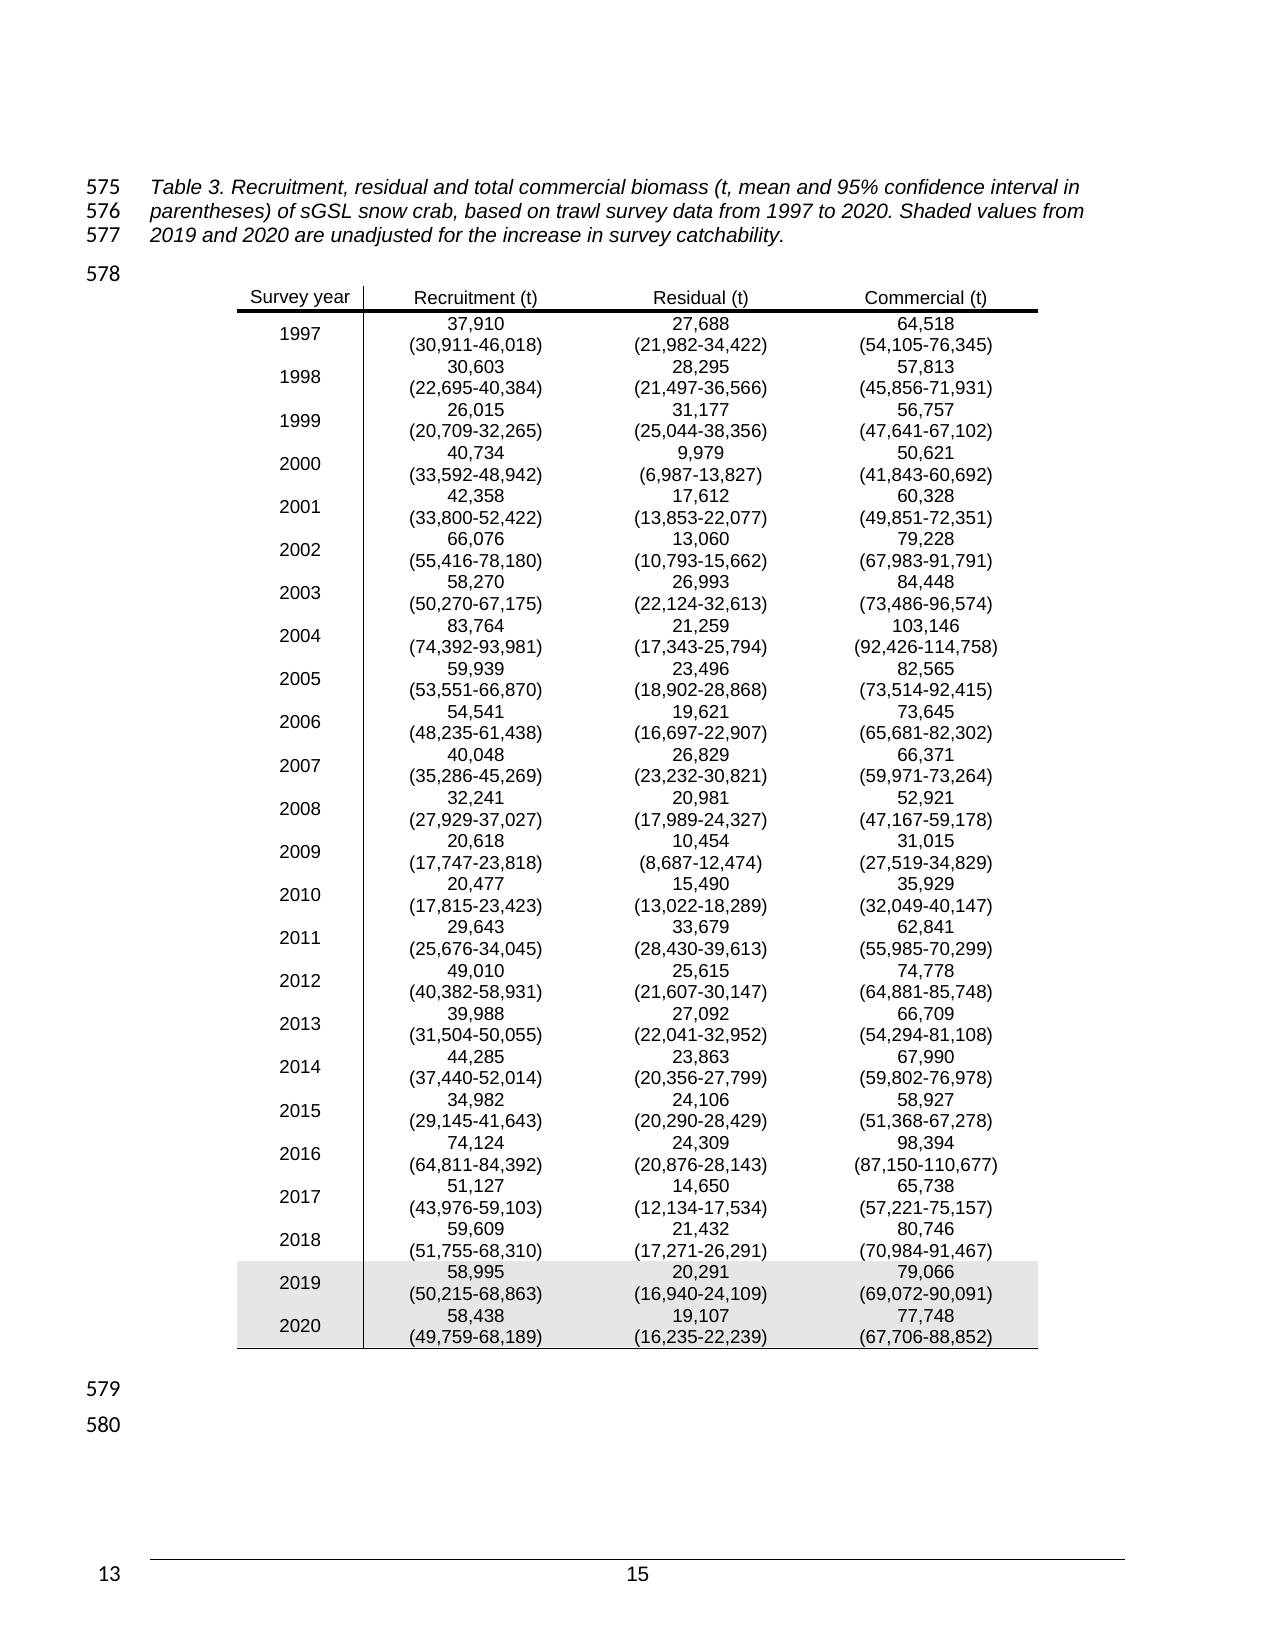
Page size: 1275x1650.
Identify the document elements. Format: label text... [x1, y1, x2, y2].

table_cell 59,939 (53,551-66,870) [364, 658, 588, 701]
table_cell 2015 [237, 1089, 363, 1132]
table_cell 82,565 (73,514-92,415) [813, 658, 1038, 701]
table_cell 20,291 (16,940-24,109) [588, 1261, 813, 1304]
table_cell 77,748 (67,706-88,852) [813, 1304, 1038, 1347]
table_cell 2016 [237, 1132, 363, 1175]
table_header Residual (t) [588, 286, 813, 309]
table_cell 2006 [237, 701, 363, 744]
table_cell 2001 [237, 485, 363, 528]
table_cell 73,645 (65,681-82,302) [813, 701, 1038, 744]
table_cell 62,841 (55,985-70,299) [813, 916, 1038, 959]
table_cell 1999 [237, 399, 363, 442]
table_cell 79,066 (69,072-90,091) [813, 1261, 1038, 1304]
table_cell 64,518 (54,105-76,345) [813, 313, 1038, 356]
table_cell 39,988 (31,504-50,055) [364, 1003, 588, 1046]
table_cell 15,490 (13,022-18,289) [588, 873, 813, 916]
table_cell 2010 [237, 873, 363, 916]
table_cell 19,107 (16,235-22,239) [588, 1304, 813, 1347]
text Table 3. Recruitment, residual and total commercial biomass (t, mean and 95% confidence interval in parentheses) of sGSL snow crab, based on trawl survey data from 1997 to 2020. Shaded values from 2019 and 2020 are unadjusted for the increase in survey catchability. [150, 175, 1125, 247]
table_cell 57,813 (45,856-71,931) [813, 356, 1038, 399]
table_cell 2019 [237, 1261, 363, 1304]
table_cell 2004 [237, 614, 363, 657]
table_cell 13,060 (10,793-15,662) [588, 528, 813, 571]
table_cell 14,650 (12,134-17,534) [588, 1175, 813, 1218]
table_cell 28,295 (21,497-36,566) [588, 356, 813, 399]
table_cell 21,432 (17,271-26,291) [588, 1218, 813, 1261]
table_cell 2018 [237, 1218, 363, 1261]
table_cell 40,048 (35,286-45,269) [364, 744, 588, 787]
table_cell 32,241 (27,929-37,027) [364, 787, 588, 830]
table_cell 34,982 (29,145-41,643) [364, 1089, 588, 1132]
table_cell 2003 [237, 571, 363, 614]
table_cell 2017 [237, 1175, 363, 1218]
table_cell 27,688 (21,982-34,422) [588, 313, 813, 356]
table_cell 9,979 (6,987-13,827) [588, 442, 813, 485]
table_cell 2013 [237, 1003, 363, 1046]
table_cell 50,621 (41,843-60,692) [813, 442, 1038, 485]
table_cell 2009 [237, 830, 363, 873]
table_cell 19,621 (16,697-22,907) [588, 701, 813, 744]
table_cell 2011 [237, 916, 363, 959]
table_cell 24,309 (20,876-28,143) [588, 1132, 813, 1175]
table_cell 58,270 (50,270-67,175) [364, 571, 588, 614]
table_cell 40,734 (33,592-48,942) [364, 442, 588, 485]
table_cell 2012 [237, 959, 363, 1002]
table_cell 58,927 (51,368-67,278) [813, 1089, 1038, 1132]
table_cell 2014 [237, 1046, 363, 1089]
table_cell 58,438 (49,759-68,189) [364, 1304, 588, 1347]
table_cell 65,738 (57,221-75,157) [813, 1175, 1038, 1218]
table_cell 83,764 (74,392-93,981) [364, 614, 588, 657]
table_cell 2020 [237, 1304, 363, 1347]
table_cell 26,993 (22,124-32,613) [588, 571, 813, 614]
table_cell 30,603 (22,695-40,384) [364, 356, 588, 399]
table_cell 103,146 (92,426-114,758) [813, 614, 1038, 657]
table_cell 84,448 (73,486-96,574) [813, 571, 1038, 614]
table_cell 20,477 (17,815-23,423) [364, 873, 588, 916]
table_cell 17,612 (13,853-22,077) [588, 485, 813, 528]
table_cell 59,609 (51,755-68,310) [364, 1218, 588, 1261]
table_cell 98,394 (87,150-110,677) [813, 1132, 1038, 1175]
table_cell 74,778 (64,881-85,748) [813, 959, 1038, 1002]
table_cell 1997 [237, 313, 363, 356]
table_cell 79,228 (67,983-91,791) [813, 528, 1038, 571]
table_cell 26,829 (23,232-30,821) [588, 744, 813, 787]
table_cell 54,541 (48,235-61,438) [364, 701, 588, 744]
table_cell 66,709 (54,294-81,108) [813, 1003, 1038, 1046]
table_cell 20,618 (17,747-23,818) [364, 830, 588, 873]
table_cell 60,328 (49,851-72,351) [813, 485, 1038, 528]
table_cell 51,127 (43,976-59,103) [364, 1175, 588, 1218]
table_cell 44,285 (37,440-52,014) [364, 1046, 588, 1089]
table_cell 2005 [237, 658, 363, 701]
table_cell 2002 [237, 528, 363, 571]
table_cell 26,015 (20,709-32,265) [364, 399, 588, 442]
table_cell 2007 [237, 744, 363, 787]
table_cell 52,921 (47,167-59,178) [813, 787, 1038, 830]
table_cell 66,371 (59,971-73,264) [813, 744, 1038, 787]
table_cell 33,679 (28,430-39,613) [588, 916, 813, 959]
table_cell 58,995 (50,215-68,863) [364, 1261, 588, 1304]
table_cell 25,615 (21,607-30,147) [588, 959, 813, 1002]
table_cell 31,015 (27,519-34,829) [813, 830, 1038, 873]
table_cell 35,929 (32,049-40,147) [813, 873, 1038, 916]
table_header Recruitment (t) [364, 286, 588, 309]
table_cell 56,757 (47,641-67,102) [813, 399, 1038, 442]
table_cell 29,643 (25,676-34,045) [364, 916, 588, 959]
table_cell 74,124 (64,811-84,392) [364, 1132, 588, 1175]
table_cell 42,358 (33,800-52,422) [364, 485, 588, 528]
table_cell 80,746 (70,984-91,467) [813, 1218, 1038, 1261]
table_cell 49,010 (40,382-58,931) [364, 959, 588, 1002]
table_cell 66,076 (55,416-78,180) [364, 528, 588, 571]
table_cell 31,177 (25,044-38,356) [588, 399, 813, 442]
table_cell 20,981 (17,989-24,327) [588, 787, 813, 830]
table_cell 10,454 (8,687-12,474) [588, 830, 813, 873]
table_cell 2000 [237, 442, 363, 485]
table_cell 23,863 (20,356-27,799) [588, 1046, 813, 1089]
table_header Survey year [237, 286, 363, 309]
table_cell 2008 [237, 787, 363, 830]
table_cell 24,106 (20,290-28,429) [588, 1089, 813, 1132]
table_cell 27,092 (22,041-32,952) [588, 1003, 813, 1046]
table_cell 23,496 (18,902-28,868) [588, 658, 813, 701]
table_cell 67,990 (59,802-76,978) [813, 1046, 1038, 1089]
table_cell 1998 [237, 356, 363, 399]
table_cell 21,259 (17,343-25,794) [588, 614, 813, 657]
table_header Commercial (t) [813, 286, 1038, 309]
table_cell 37,910 (30,911-46,018) [364, 313, 588, 356]
